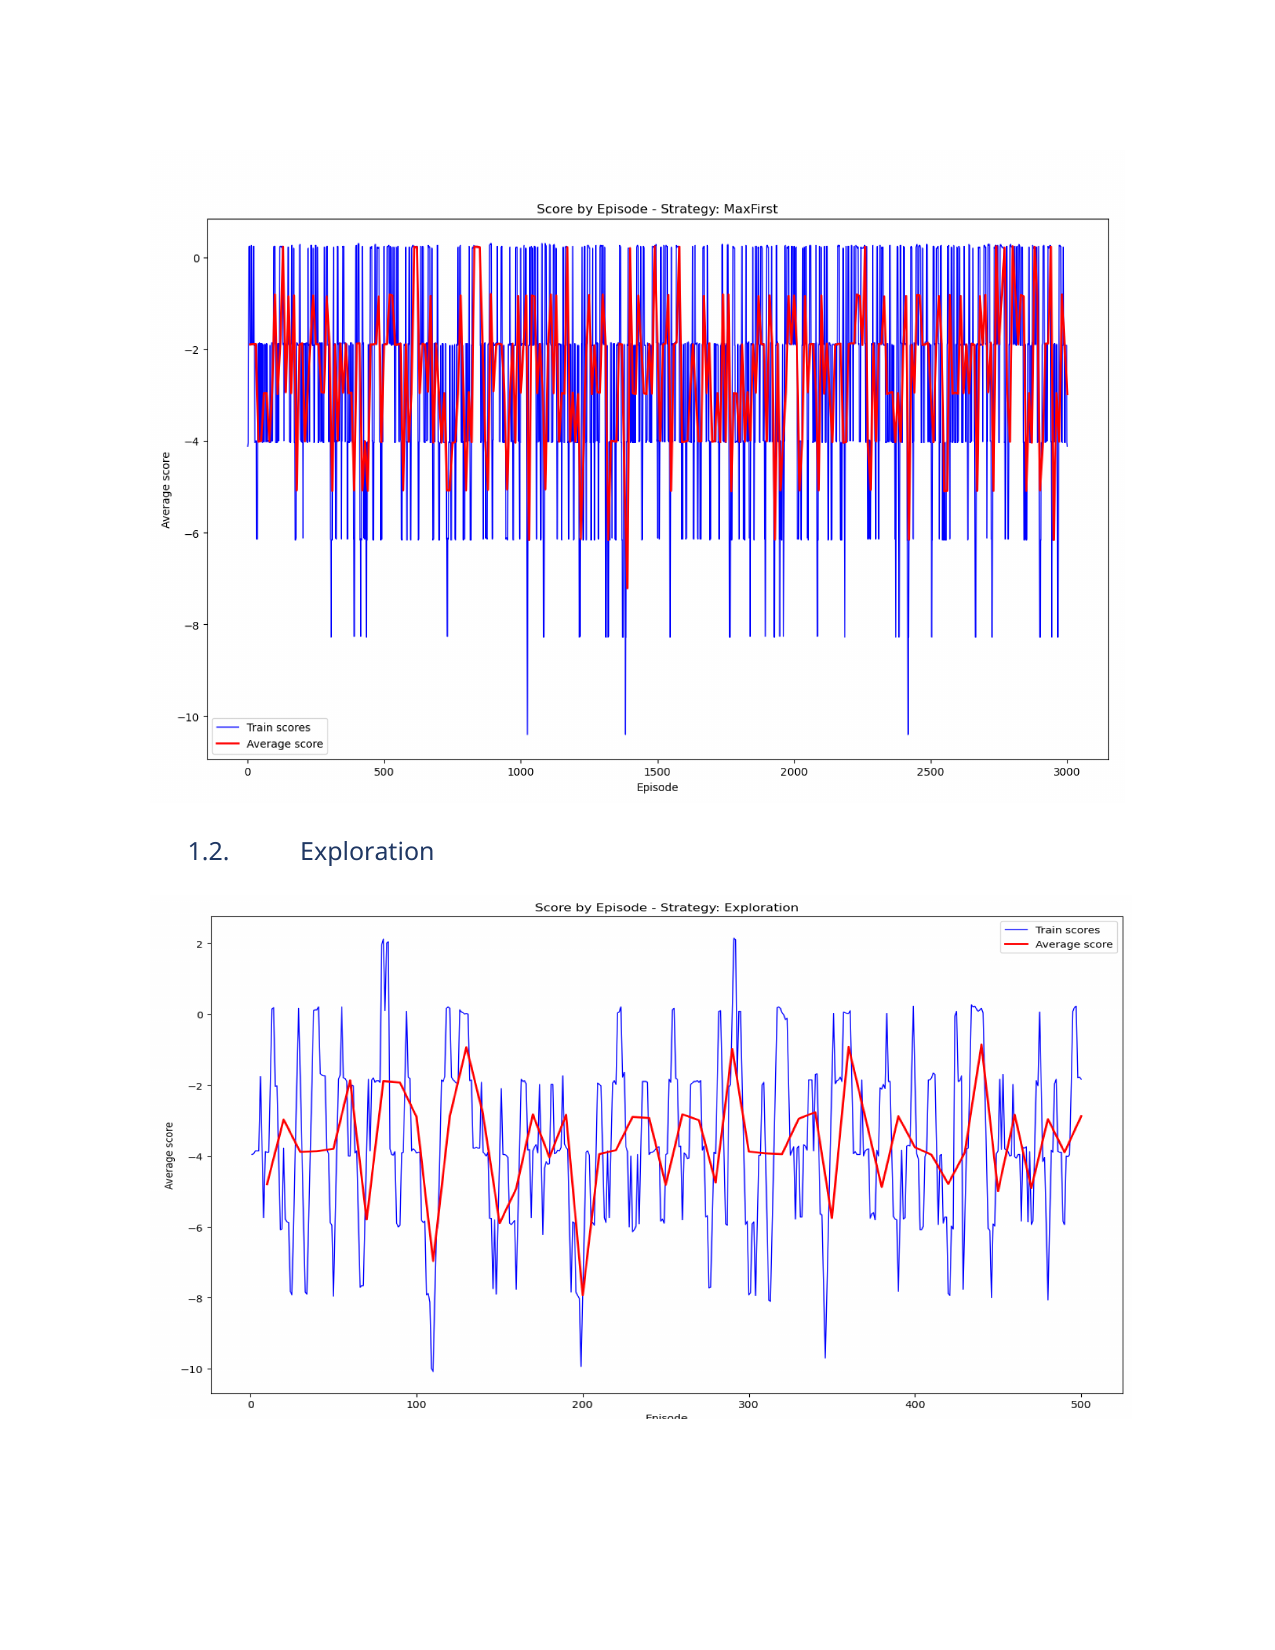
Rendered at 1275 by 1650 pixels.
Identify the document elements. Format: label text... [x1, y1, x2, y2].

subtitle Exploration [187, 833, 1125, 868]
picture [150, 895, 1133, 1419]
picture [150, 150, 1125, 803]
